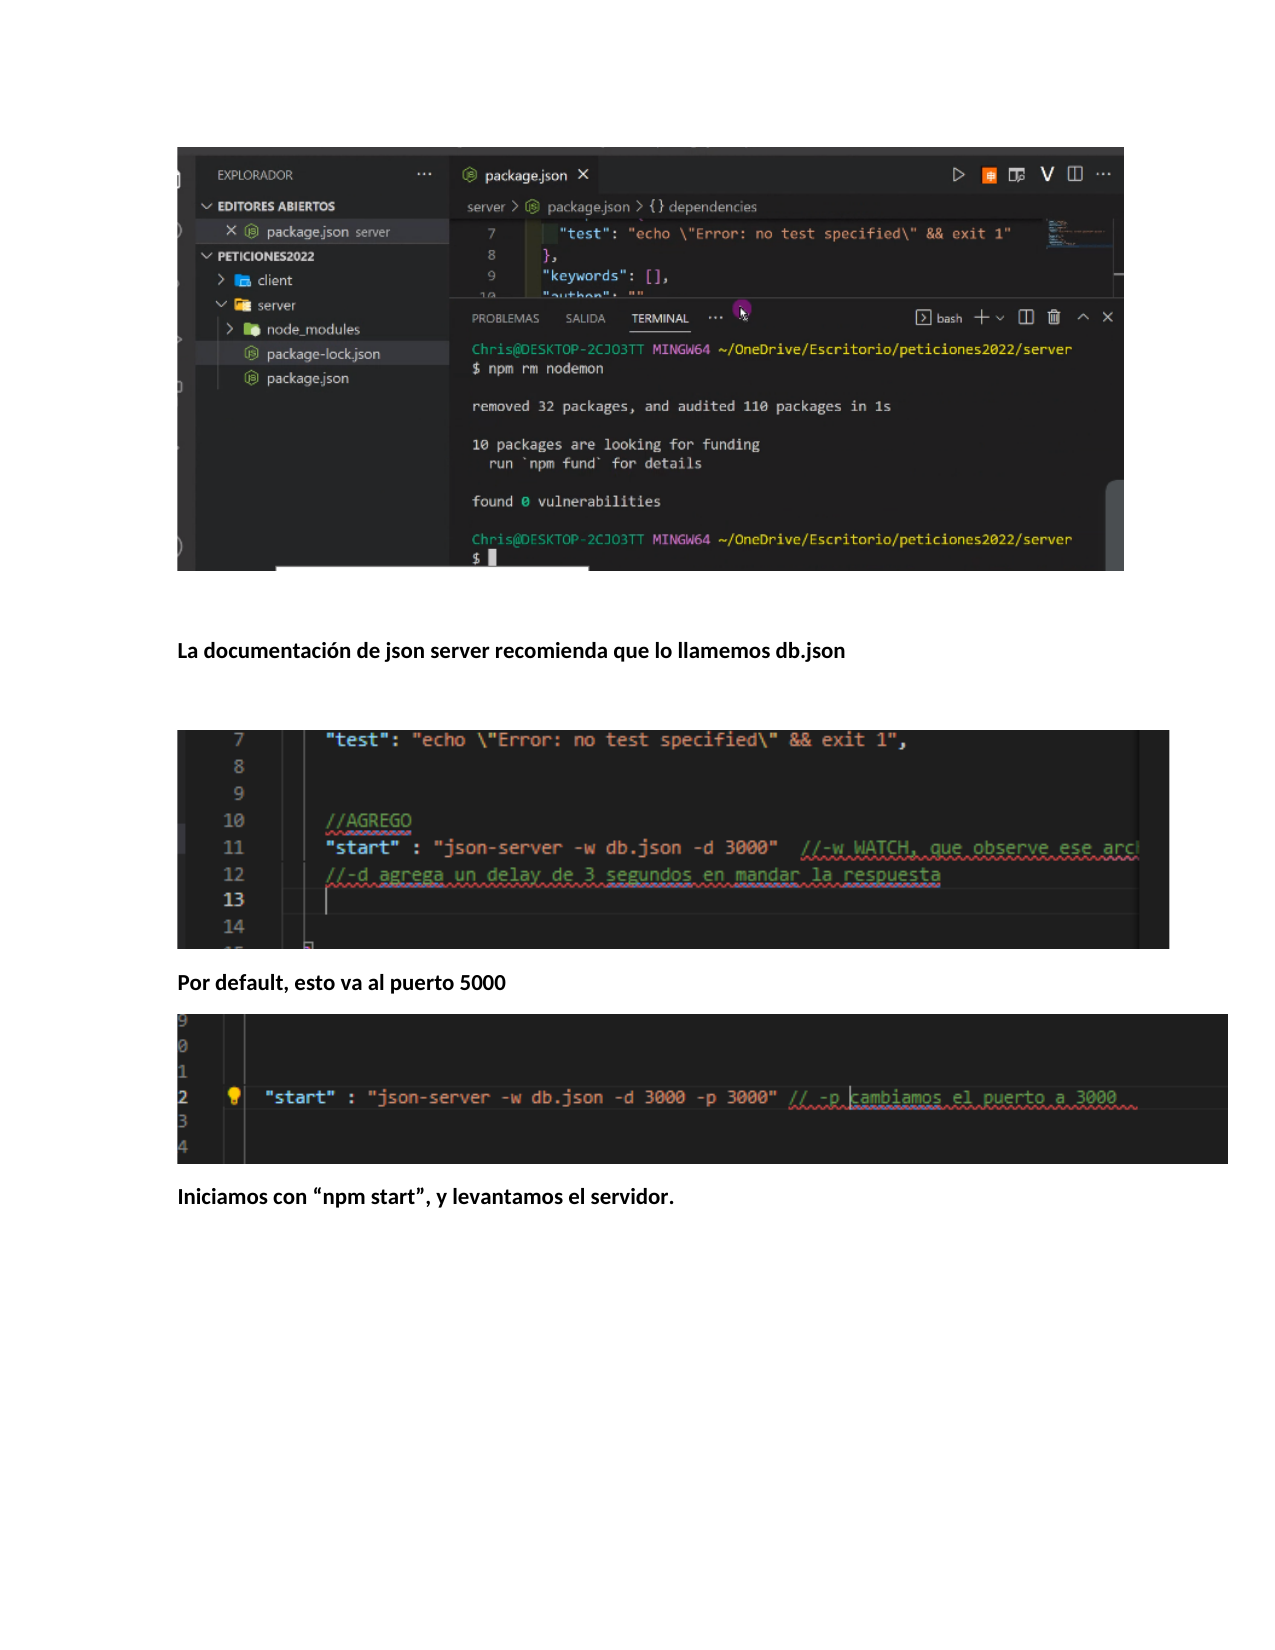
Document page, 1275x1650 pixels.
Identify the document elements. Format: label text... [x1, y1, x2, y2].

picture [177, 730, 1170, 949]
text La documentación de json server recomienda que lo llamemos db.json [177, 636, 1098, 664]
text Iniciamos con “npm start”, y levantamos el servidor. [177, 1182, 1098, 1210]
picture [177, 1014, 1228, 1164]
text Por default, esto va al puerto 5000 [177, 968, 1098, 996]
picture [177, 147, 1124, 571]
